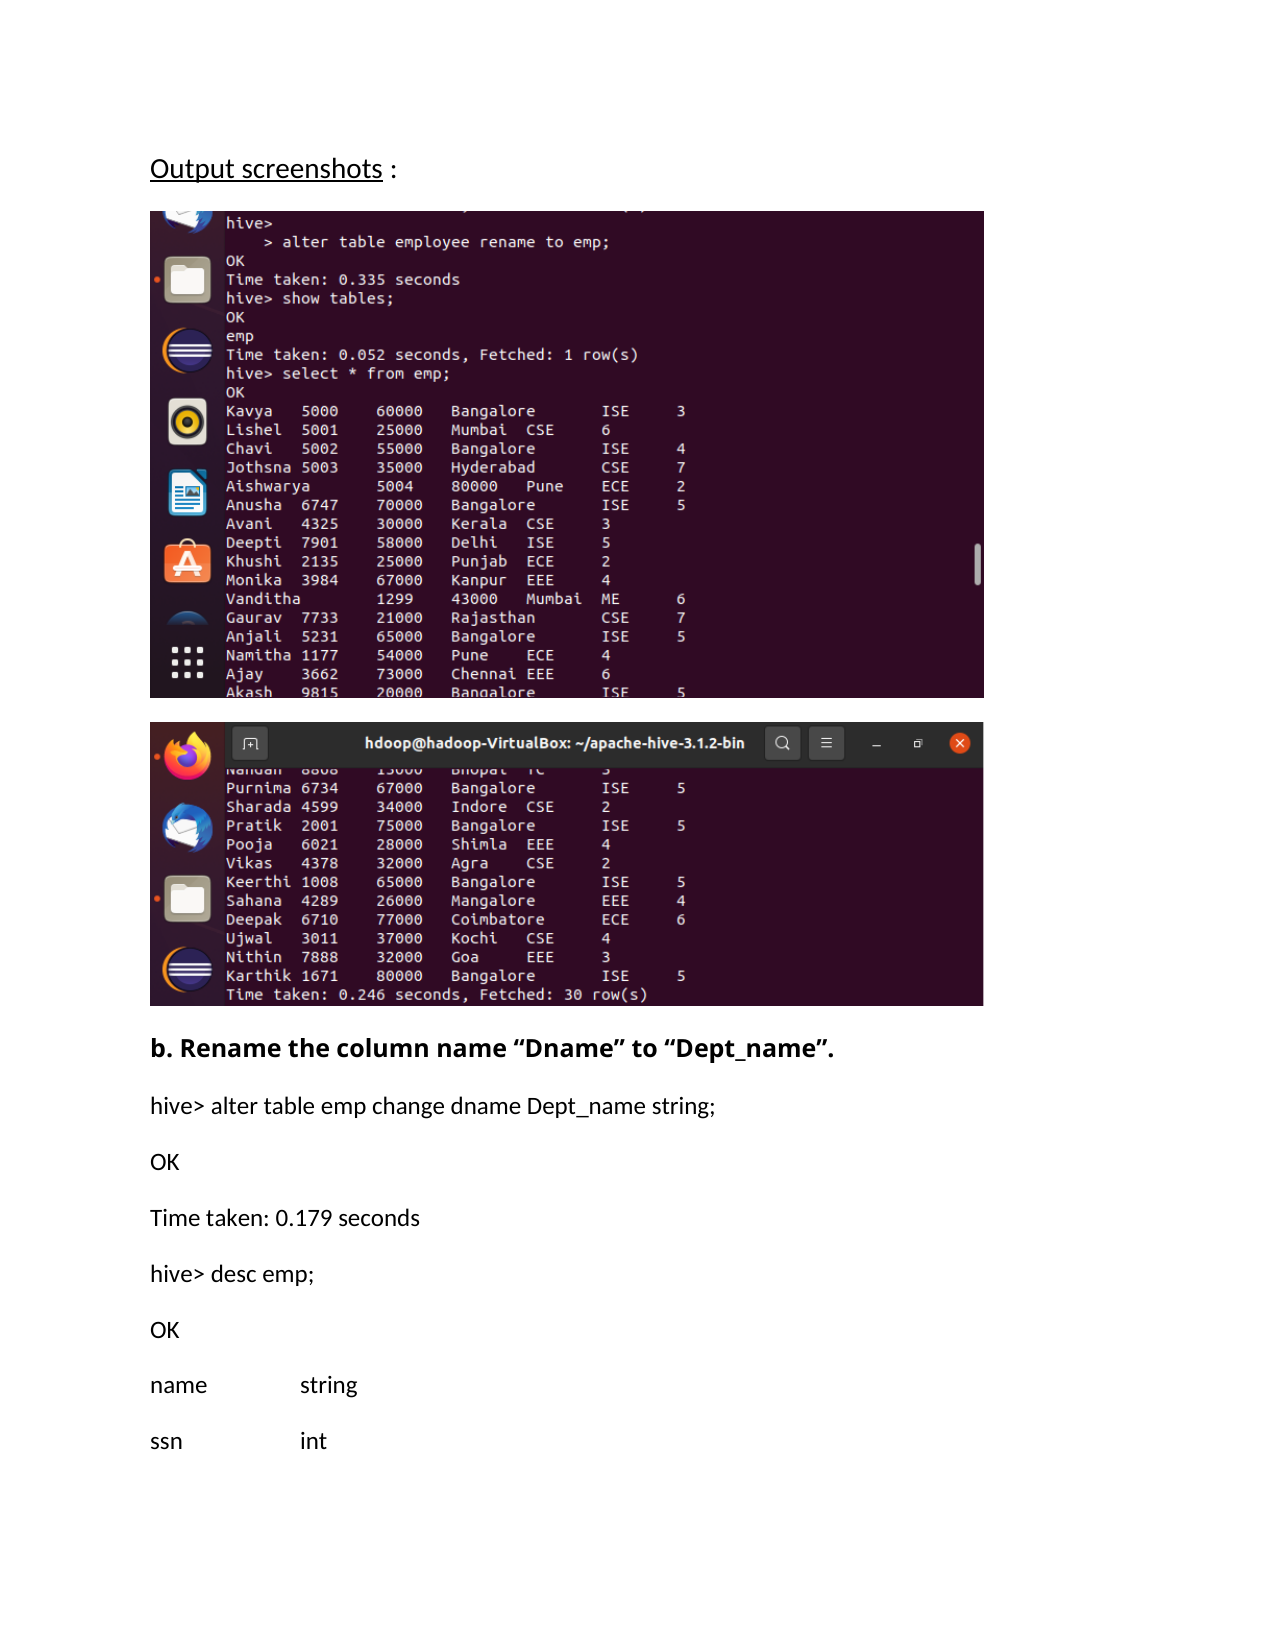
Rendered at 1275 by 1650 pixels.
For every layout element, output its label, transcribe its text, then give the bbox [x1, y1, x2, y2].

text Time taken: 0.179 seconds [150, 1202, 1125, 1233]
text name string [150, 1370, 1125, 1400]
picture [150, 211, 984, 698]
picture [150, 722, 984, 1006]
text Output screenshots : [150, 150, 1125, 186]
text hive> desc emp; [150, 1258, 1125, 1288]
text OK [150, 1314, 1125, 1344]
text b. Rename the column name “Dname” to “Dept_name”. [150, 1031, 1125, 1064]
text hive> alter table emp change dname Dept_name string; [150, 1091, 1125, 1121]
text OK [150, 1146, 1125, 1177]
text ssn int [150, 1426, 1125, 1456]
